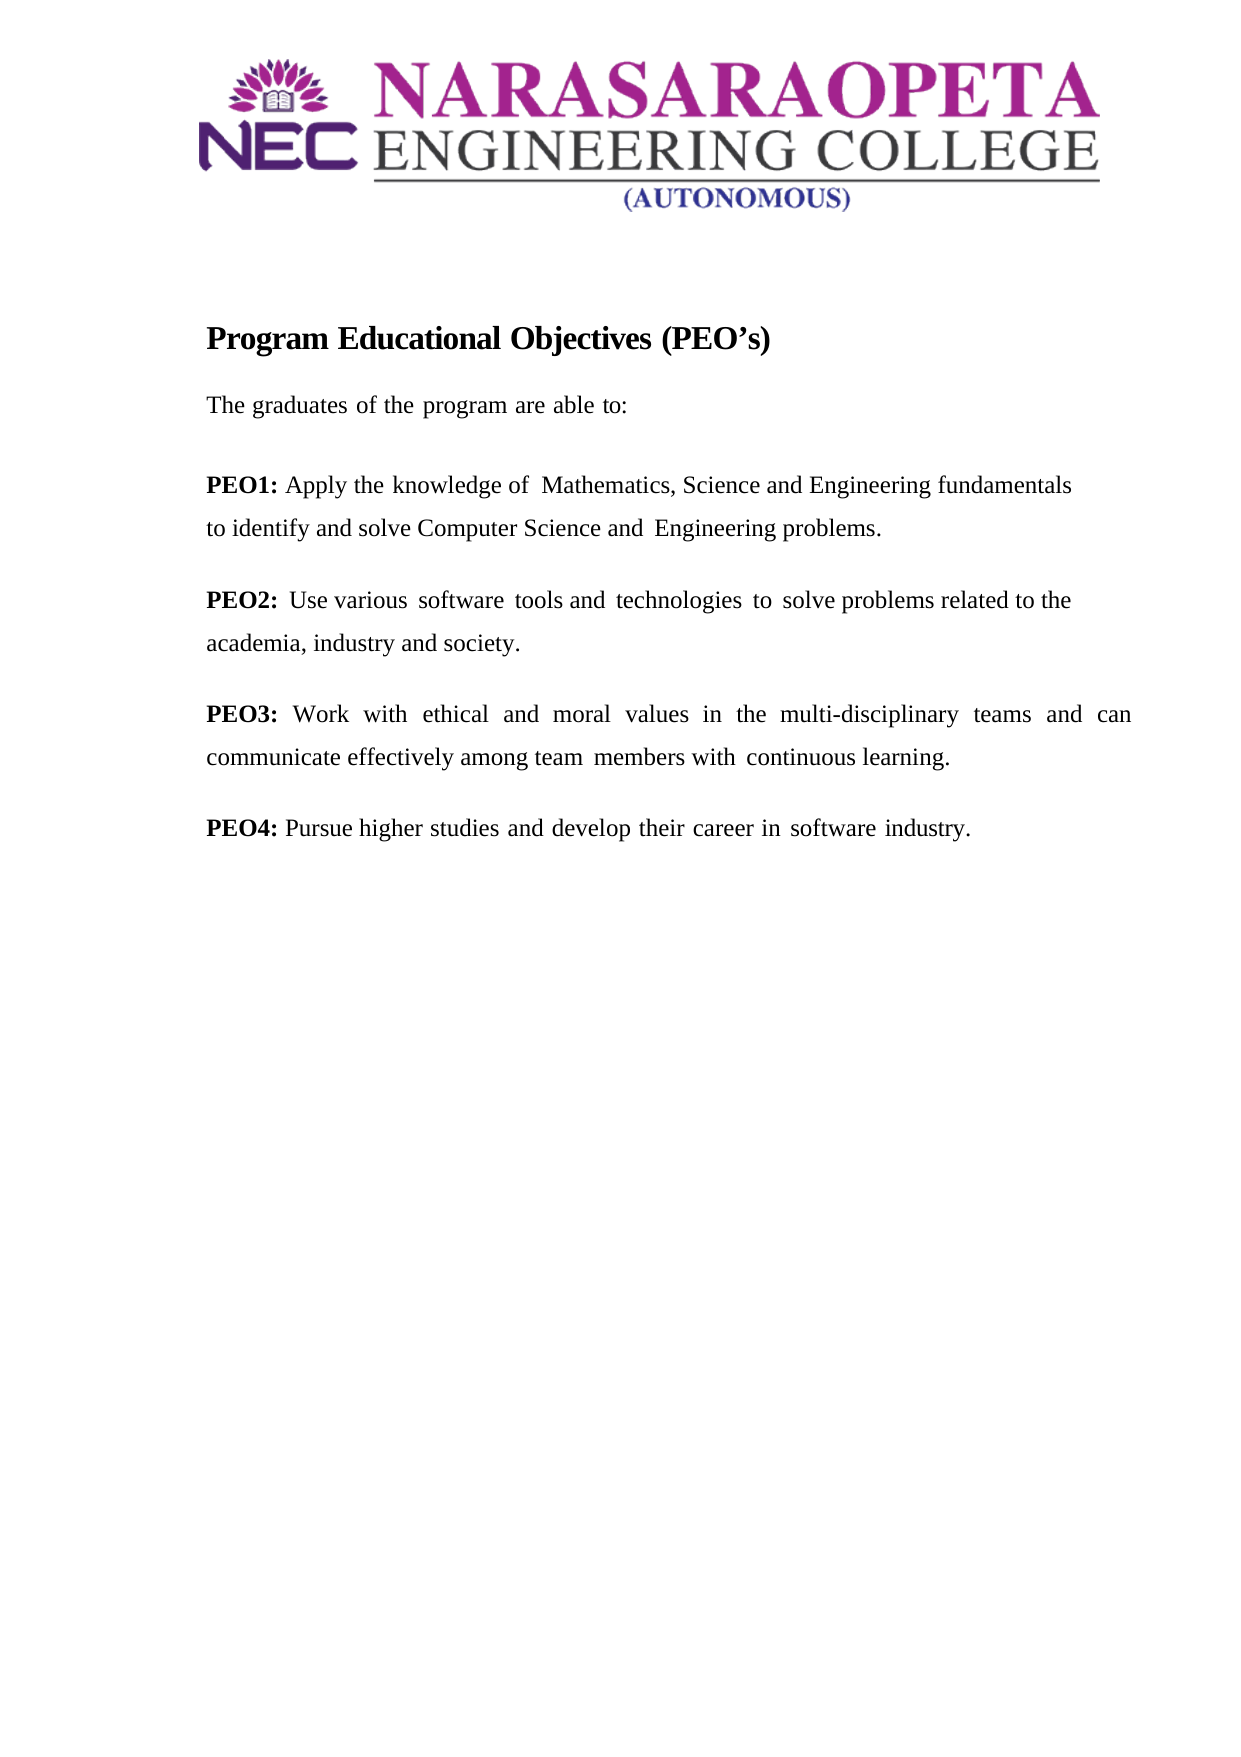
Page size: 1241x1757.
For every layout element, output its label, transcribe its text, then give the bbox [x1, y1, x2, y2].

subtitle Program Educational Objectives (PEO’s) [206, 319, 1152, 357]
text PEO2: Use various software tools and technologies to solve problems related to the academia, industry and society. [206, 585, 1152, 656]
text PEO4: Pursue higher studies and develop their career in software industry. [206, 813, 1152, 842]
text The graduates of the program are able to: [206, 390, 1152, 419]
picture [199, 59, 1100, 212]
text PEO1: Apply the knowledge of Mathematics, Science and Engineering fundamentals to identify and solve Computer Science and Engineering problems. [206, 470, 1078, 542]
text PEO3: Work with ethical and moral values in the multi-disciplinary teams and can communicate effectively among team members with continuous learning. [206, 699, 1152, 771]
